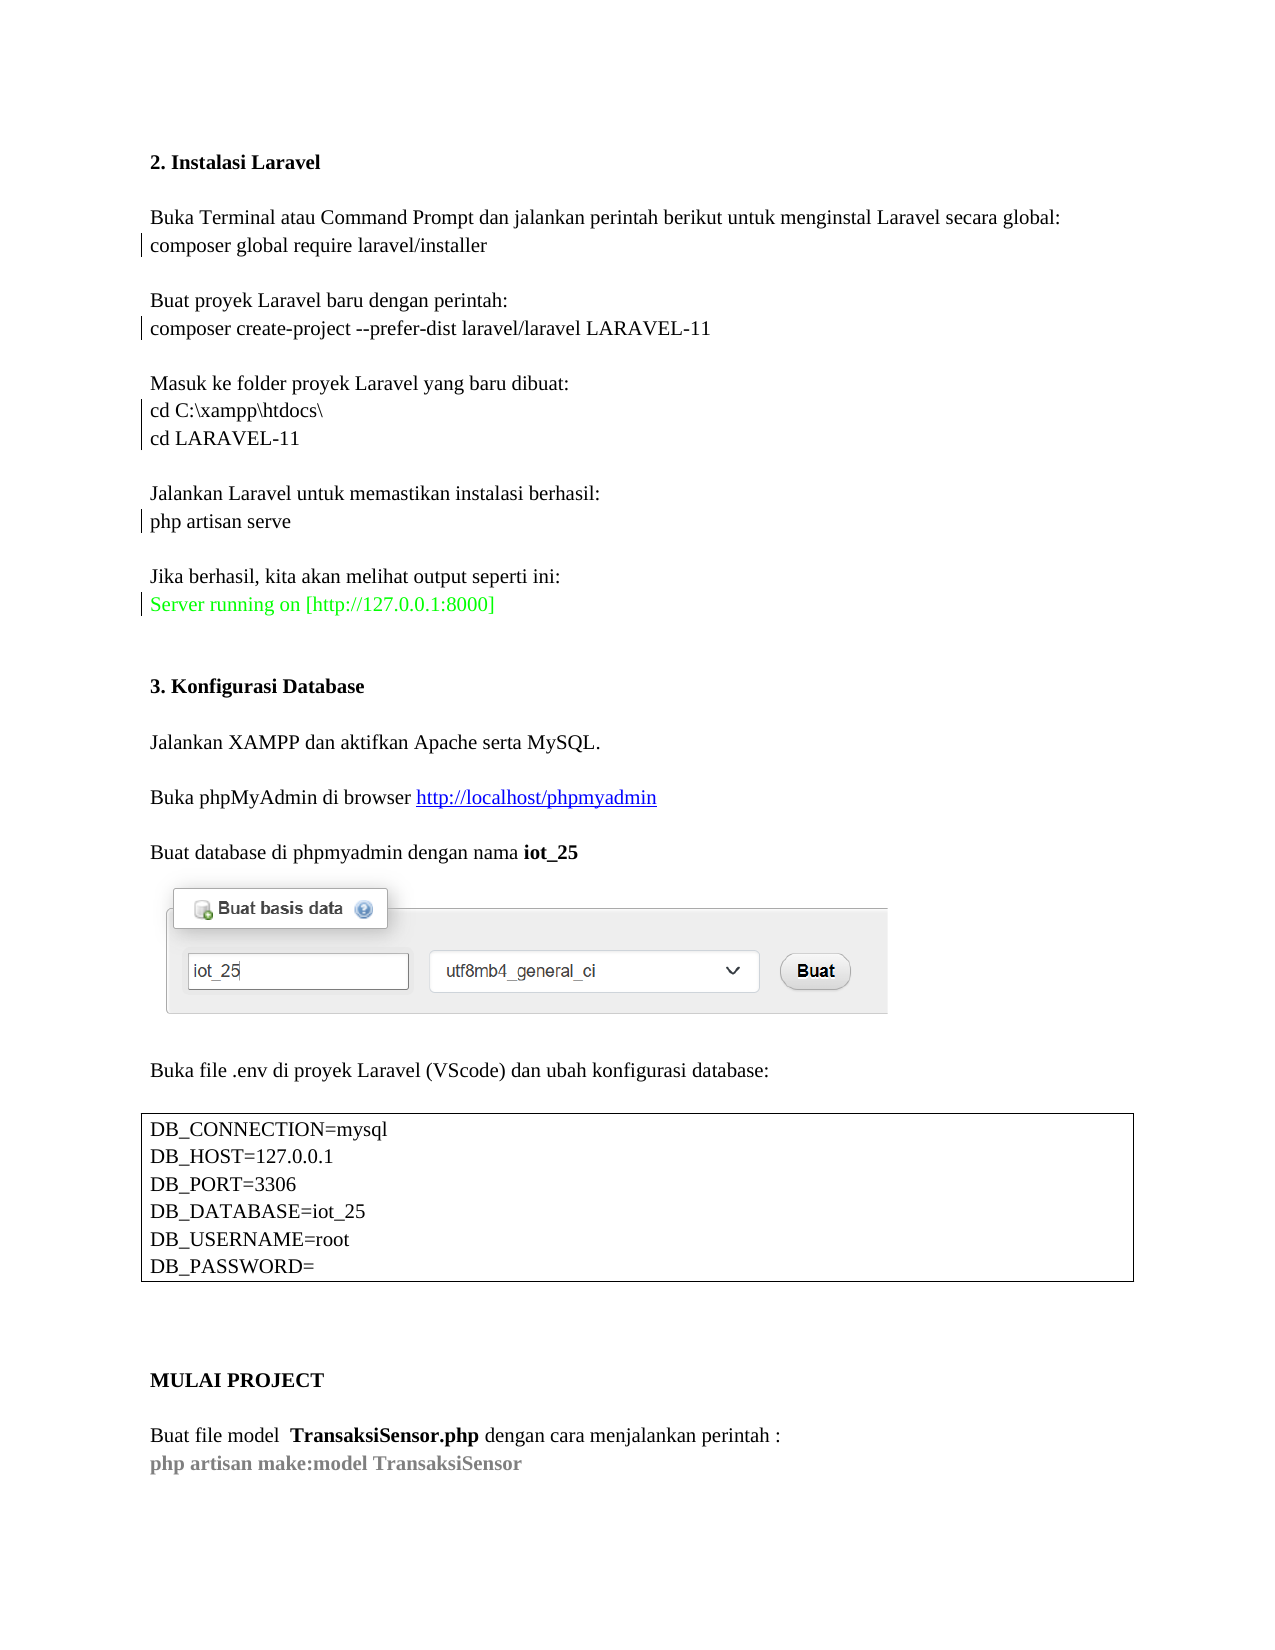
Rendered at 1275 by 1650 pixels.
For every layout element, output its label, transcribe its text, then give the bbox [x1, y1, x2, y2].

text Jika berhasil, kita akan melihat output seperti ini: [150, 564, 1125, 588]
text composer global require laravel/installer [142, 233, 1125, 257]
text Buka phpMyAdmin di browser http://localhost/phpmyadmin [150, 785, 1125, 809]
text 2. Instalasi Laravel [150, 150, 1125, 174]
text cd C:\xampp\htdocs\ [141, 398, 1125, 422]
text Server running on [http://127.0.0.1:8000] [142, 592, 1125, 616]
text Buat proyek Laravel baru dengan perintah: [150, 288, 1125, 312]
text MULAI PROJECT [150, 1368, 1125, 1392]
text php artisan serve [142, 509, 1125, 533]
text Buat file model TransaksiSensor.php dengan cara menjalankan perintah : [150, 1423, 1125, 1447]
text Buka file .env di proyek Laravel (VScode) dan ubah konfigurasi database: [150, 1058, 1125, 1082]
text Masuk ke folder proyek Laravel yang baru dibuat: [150, 371, 1125, 395]
text DB_PASSWORD= [142, 1251, 1133, 1281]
text php artisan make:model TransaksiSensor [150, 1451, 1125, 1475]
text DB_CONNECTION=mysql [142, 1114, 1133, 1141]
text Buka Terminal atau Command Prompt dan jalankan perintah berikut untuk menginstal Laravel secara global: [150, 205, 1125, 229]
picture [150, 867, 888, 1027]
text Buat database di phpmyadmin dengan nama iot_25 [150, 840, 1125, 864]
text Jalankan XAMPP dan aktifkan Apache serta MySQL. [150, 730, 1125, 754]
text composer create-project --prefer-dist laravel/laravel LARAVEL-11 [142, 316, 1125, 340]
text 3. Konfigurasi Database [150, 674, 1125, 698]
text DB_DATABASE=iot_25 [142, 1196, 1133, 1223]
text DB_PORT=3306 [142, 1168, 1133, 1196]
text DB_USERNAME=root [142, 1224, 1133, 1251]
text Jalankan Laravel untuk memastikan instalasi berhasil: [150, 481, 1125, 505]
text DB_HOST=127.0.0.1 [142, 1141, 1133, 1168]
text cd LARAVEL-11 [142, 426, 1125, 450]
